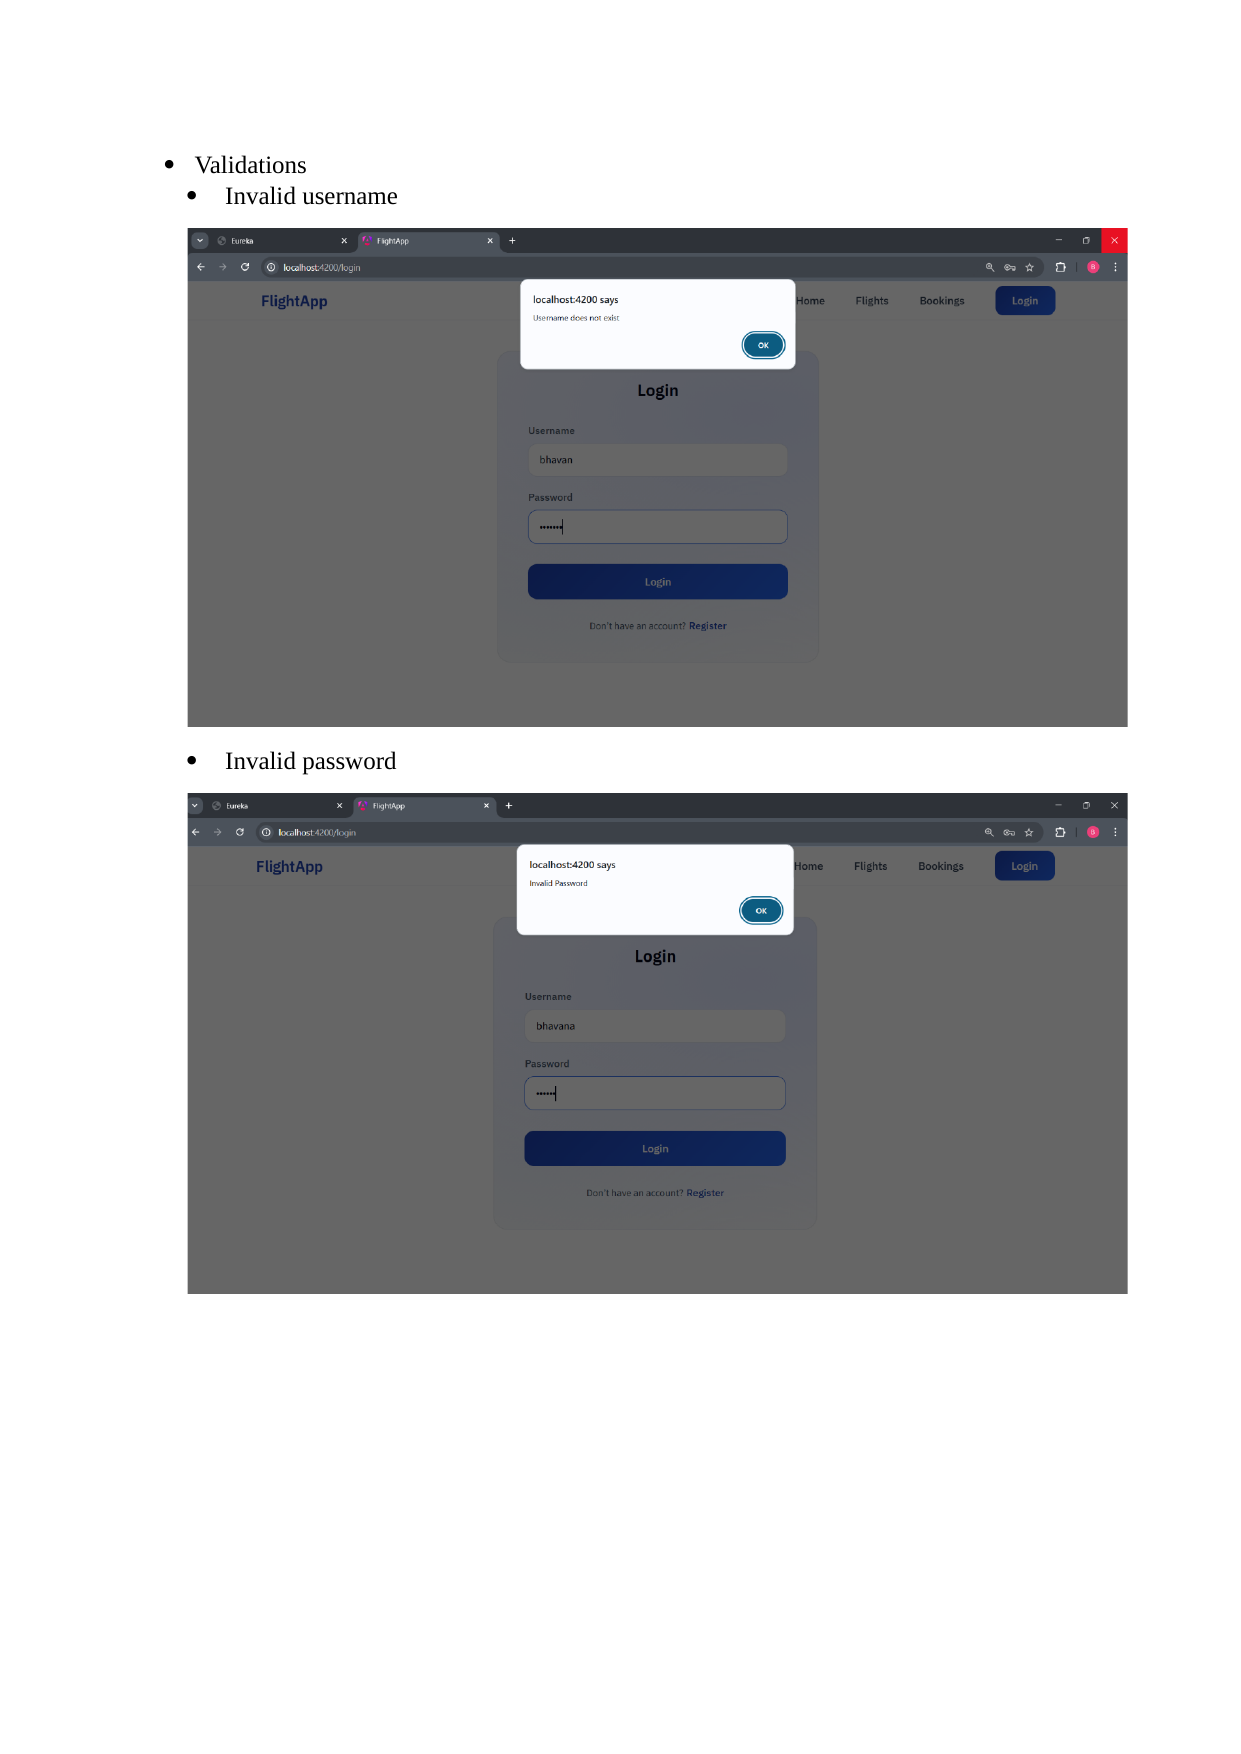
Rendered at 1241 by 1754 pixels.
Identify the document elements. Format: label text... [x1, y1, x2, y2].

picture [187, 228, 1128, 727]
list Validations [165, 150, 1090, 179]
picture [187, 793, 1128, 1294]
list Invalid password [187, 746, 1090, 774]
list Invalid username [187, 181, 1090, 210]
